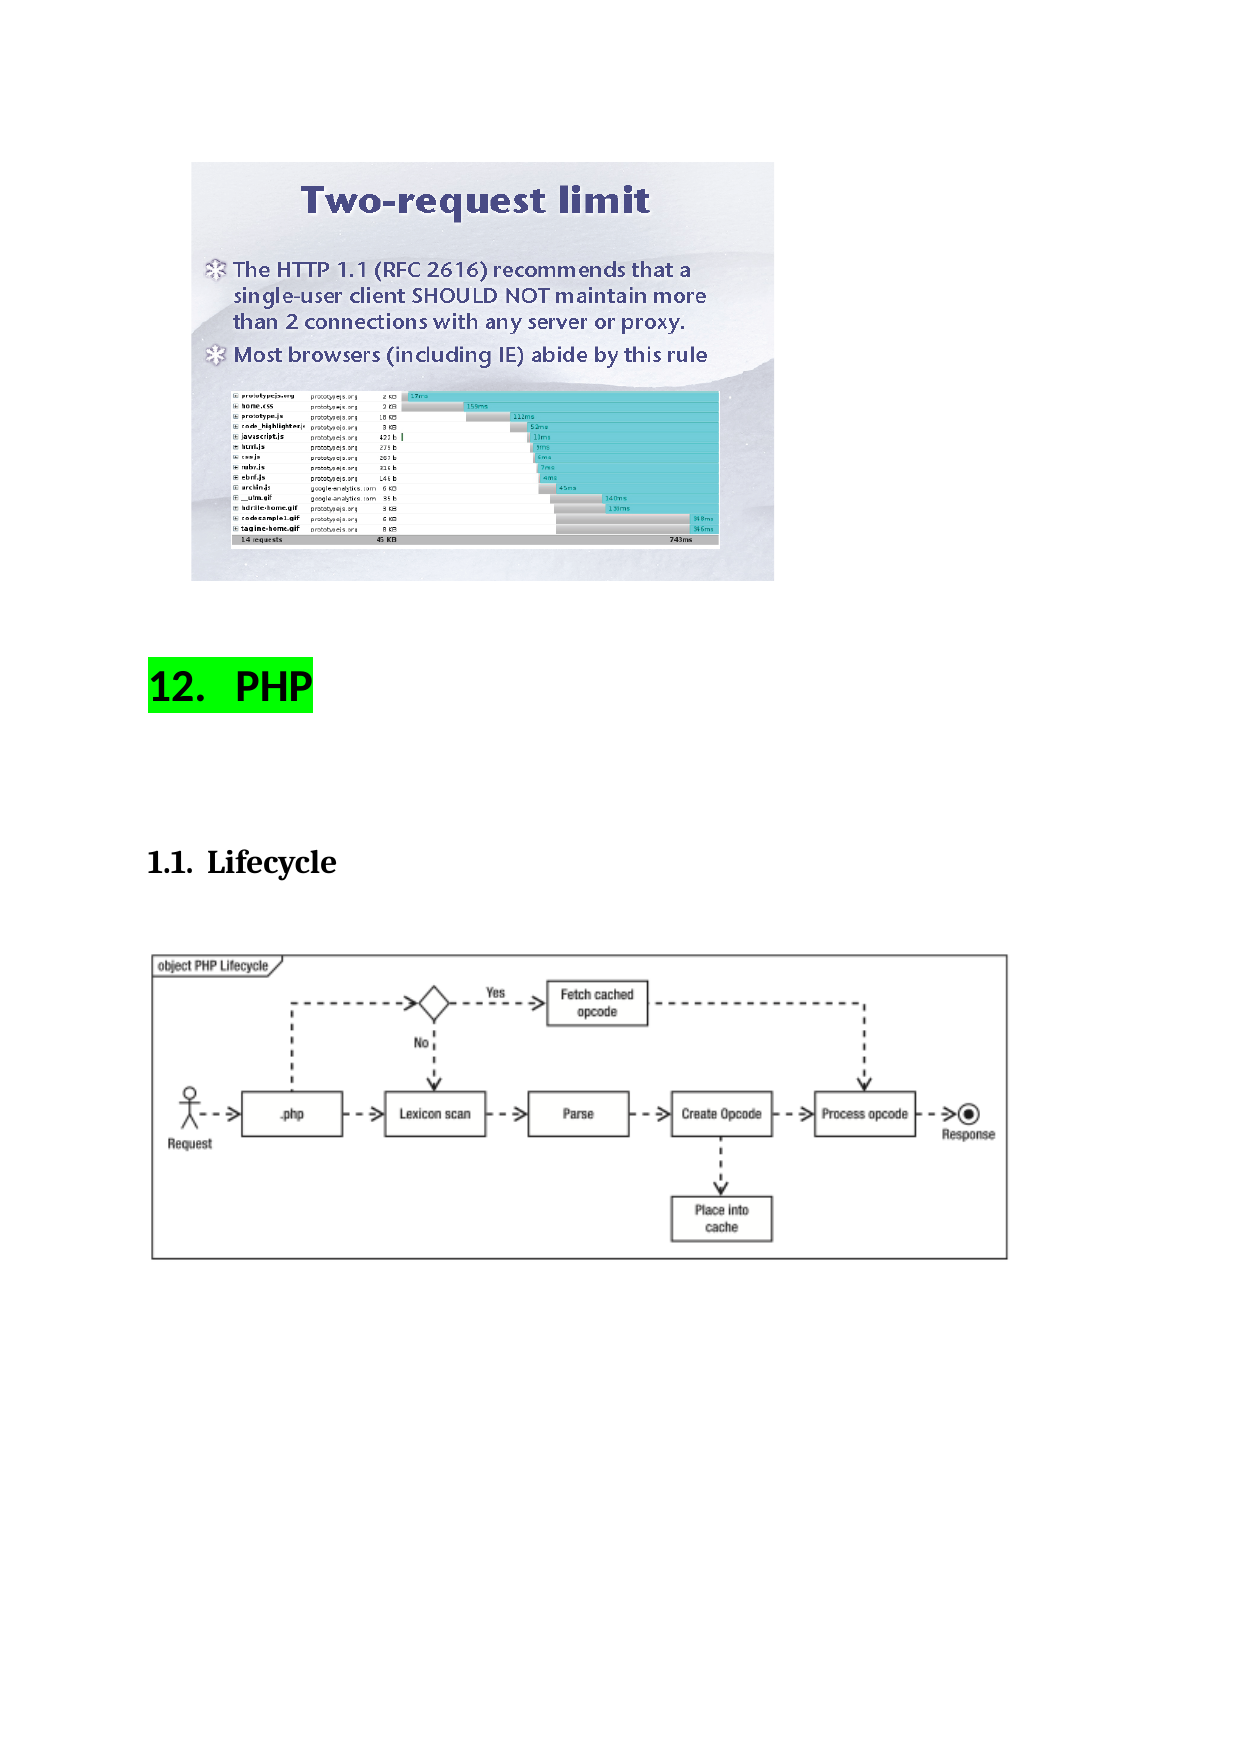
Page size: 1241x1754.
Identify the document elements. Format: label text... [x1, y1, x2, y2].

subtitle Lifecycle [148, 831, 1093, 896]
subtitle PHP [148, 652, 1093, 717]
picture [191, 162, 775, 581]
